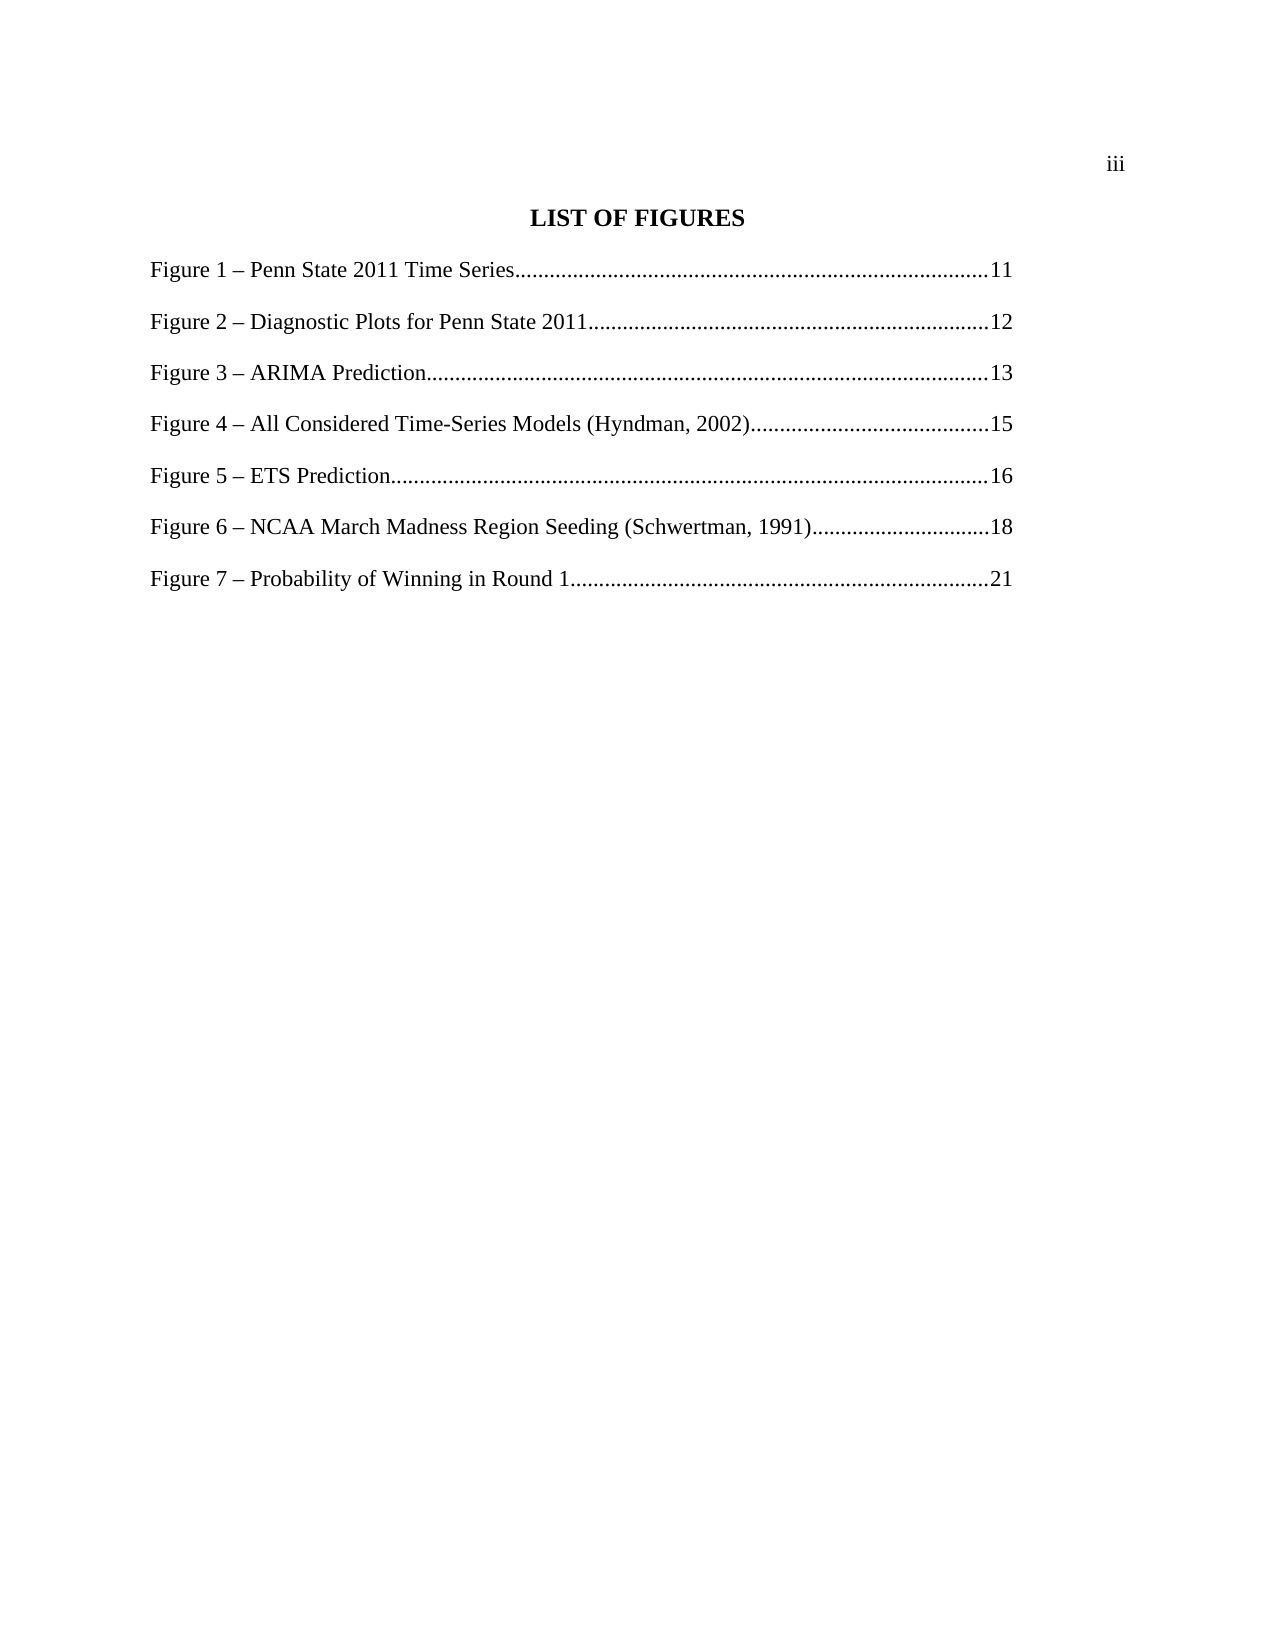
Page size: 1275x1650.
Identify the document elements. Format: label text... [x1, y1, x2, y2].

text Figure 4 – All Considered Time-Series Models (Hyndman, 2002) 15 [150, 411, 1050, 437]
text Figure 2 – Diagnostic Plots for Penn State 2011 12 [150, 308, 1050, 334]
text Figure 7 – Probability of Winning in Round 1 21 [150, 564, 1050, 591]
text Figure 5 – ETS Prediction 16 [150, 462, 1050, 488]
text Figure 3 – ARIMA Prediction 13 [150, 359, 1050, 386]
text Figure 6 – NCAA March Madness Region Seeding (Schwertman, 1991) 18 [150, 513, 1050, 539]
text Figure 1 – Penn State 2011 Time Series 11 [150, 256, 1050, 283]
title LIST OF FIGURES [150, 203, 1125, 231]
